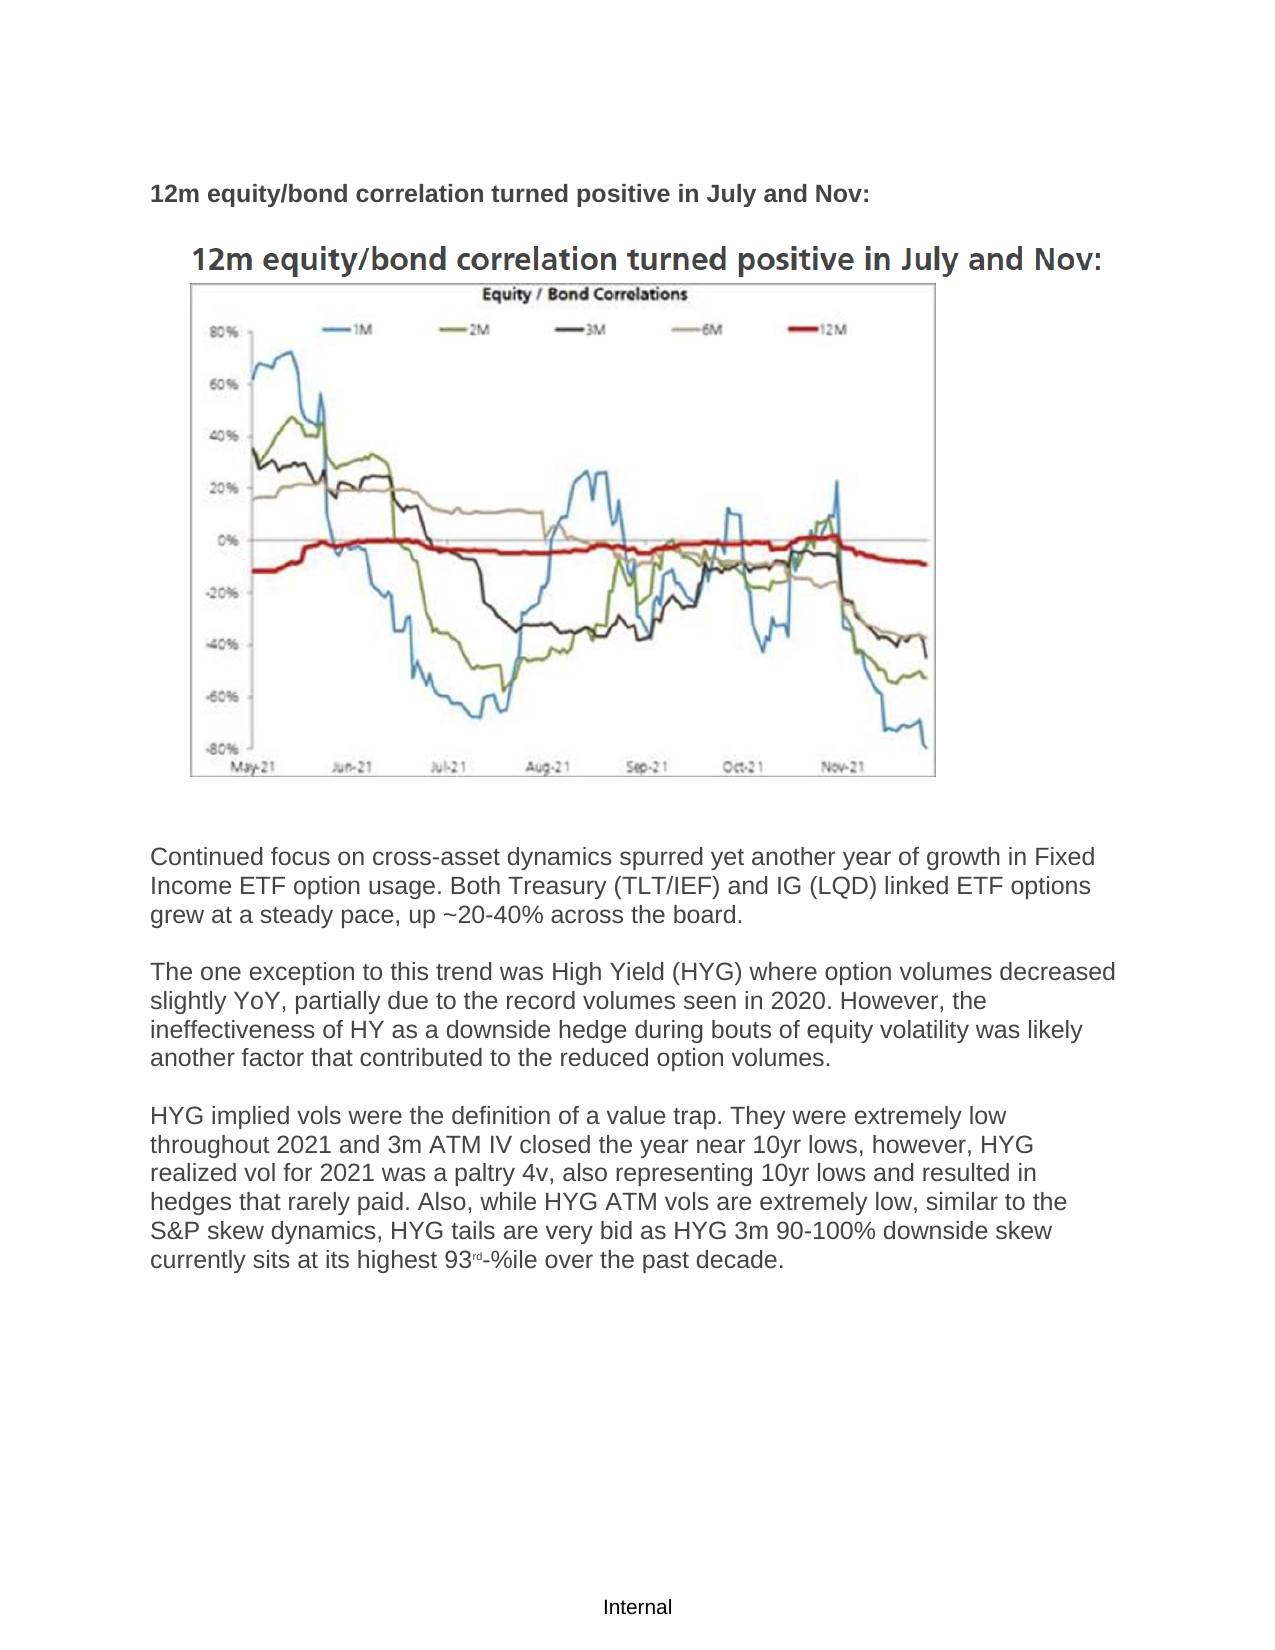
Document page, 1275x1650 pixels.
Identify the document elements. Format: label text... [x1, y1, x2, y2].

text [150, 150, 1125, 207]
picture [150, 207, 1125, 814]
